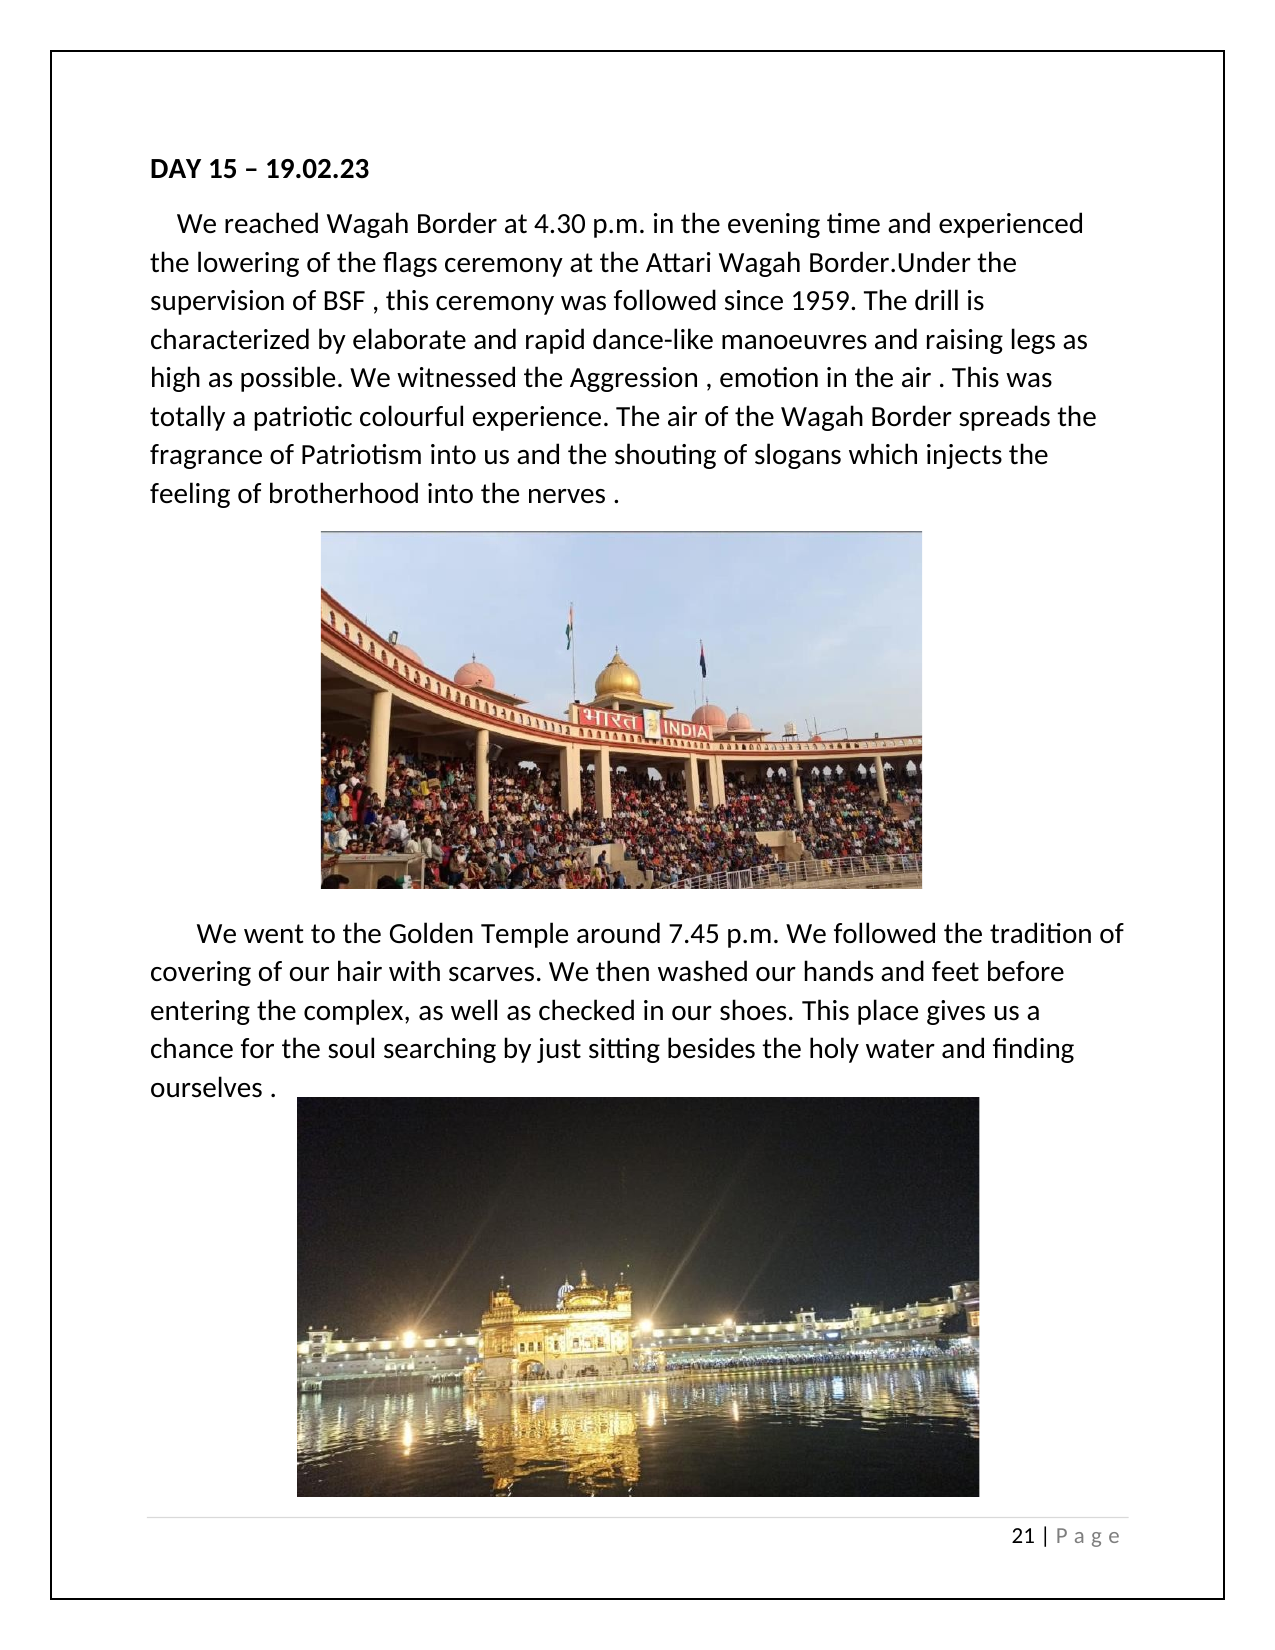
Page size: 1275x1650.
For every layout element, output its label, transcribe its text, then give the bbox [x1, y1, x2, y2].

picture [320, 531, 923, 889]
picture [297, 1104, 980, 1497]
text We reached Wagah Border at 4.30 p.m. in the evening time and experienced the lowering of the flags ceremony at the Attari Wagah Border.Under the supervision of BSF , this ceremony was followed since 1959. The drill is characterized by elaborate and rapid dance-like manoeuvres and raising legs as high as possible. We witnessed the Aggression , emotion in the air . This was totally a patriotic colourful experience. The air of the Wagah Border spreads the fragrance of Patriotism into us and the shouting of slogans which injects the feeling of brotherhood into the nerves . [150, 206, 1100, 510]
subtitle DAY 15 – 19.02.23 [150, 150, 1171, 186]
